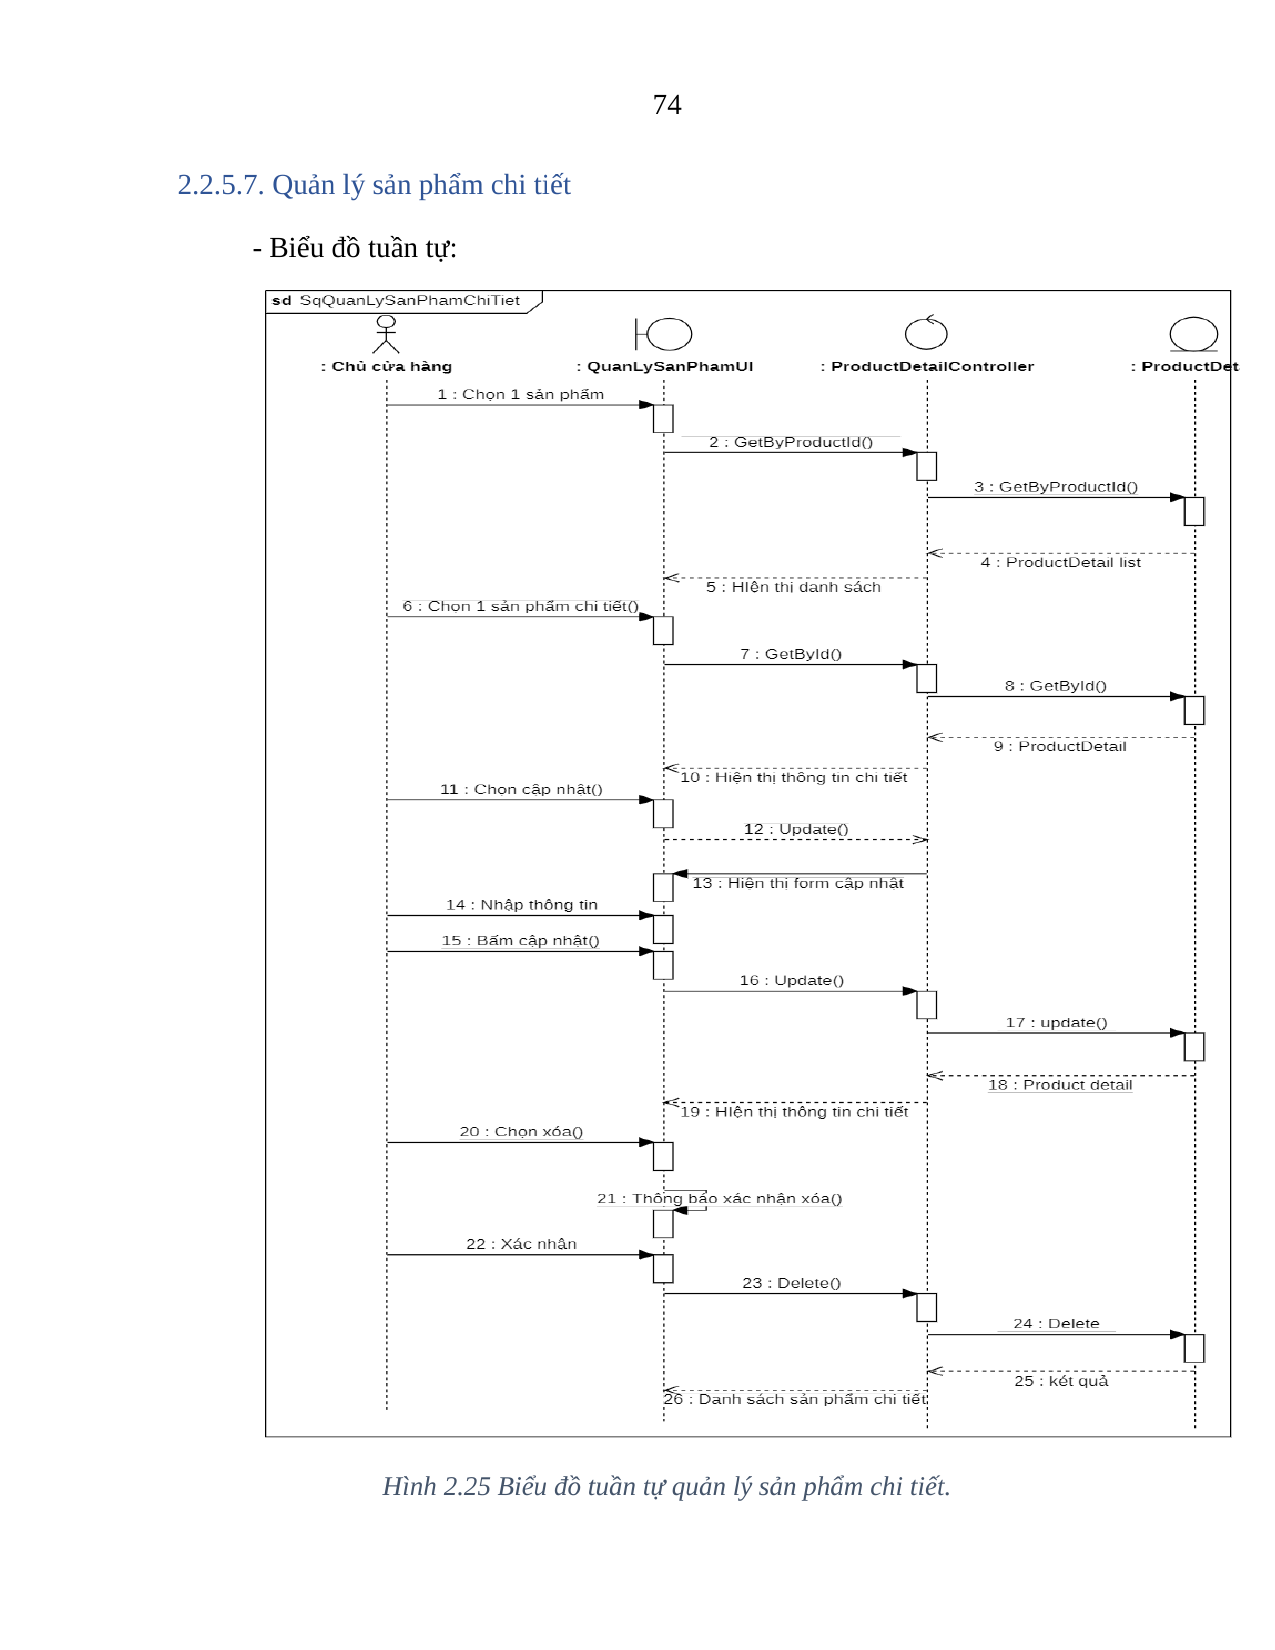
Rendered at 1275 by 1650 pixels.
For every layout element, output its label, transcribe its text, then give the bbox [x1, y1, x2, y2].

picture [252, 280, 1240, 1441]
list Biểu đồ tuần tự: [252, 230, 1157, 280]
subtitle Quản lý sản phẩm chi tiết [177, 167, 1157, 201]
